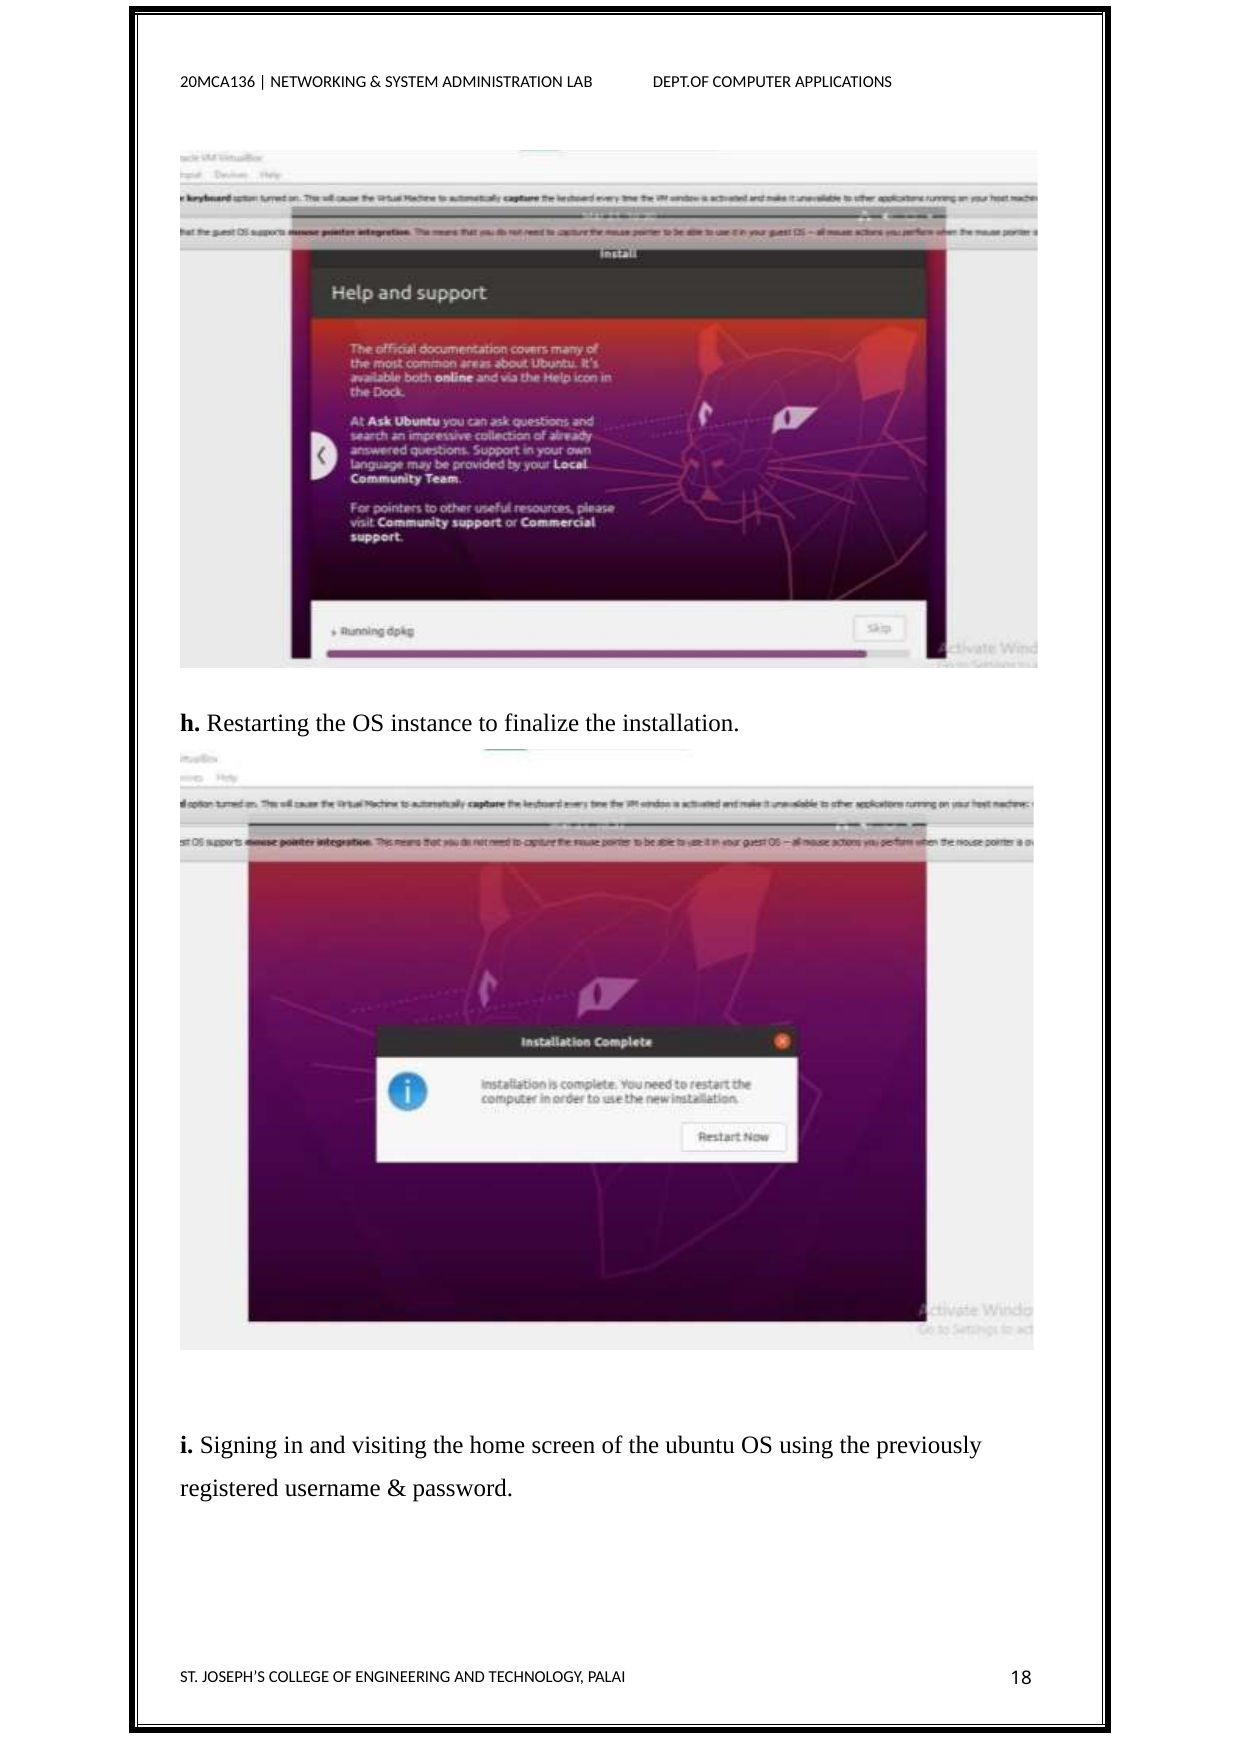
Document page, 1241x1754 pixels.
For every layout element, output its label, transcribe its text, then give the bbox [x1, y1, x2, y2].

picture [180, 749, 1034, 1350]
text i. Signing in and visiting the home screen of the ubuntu OS using the previously registered username & password. [180, 1430, 1006, 1502]
text h. Restarting the OS instance to finalize the installation. [180, 708, 1006, 736]
picture [180, 150, 1038, 668]
